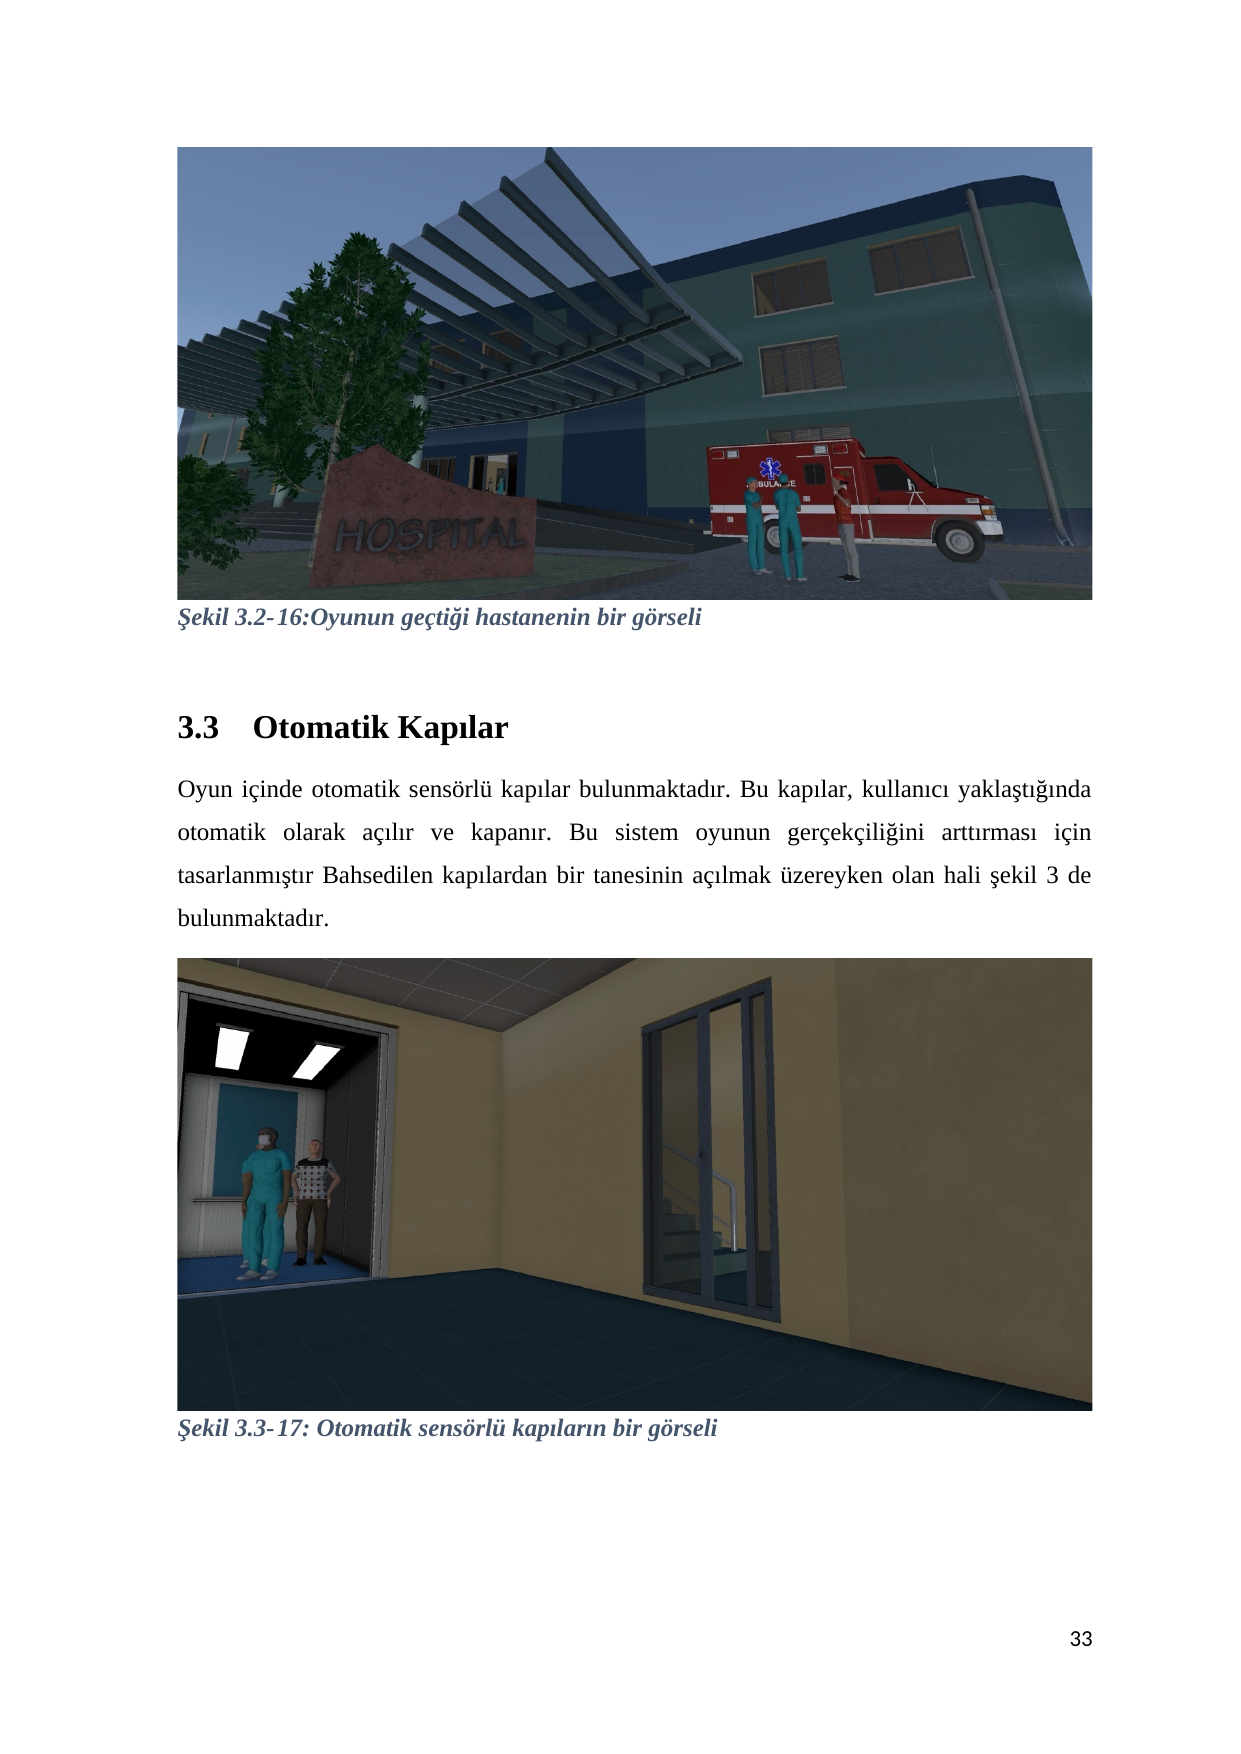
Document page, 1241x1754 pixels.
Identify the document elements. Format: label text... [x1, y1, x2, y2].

text Oyun içinde otomatik sensörlü kapılar bulunmaktadır. Bu kapılar, kullanıcı yaklaştığında otomatik olarak açılır ve kapanır. Bu sistem oyunun gerçekçiliğini arttırması için tasarlanmıştır Bahsedilen kapılardan bir tanesinin açılmak üzereyken olan hali şekil 3 de bulunmaktadır. [177, 774, 1092, 932]
subtitle Otomatik Kapılar [177, 707, 1092, 746]
picture [177, 147, 1093, 600]
picture [177, 958, 1093, 1411]
